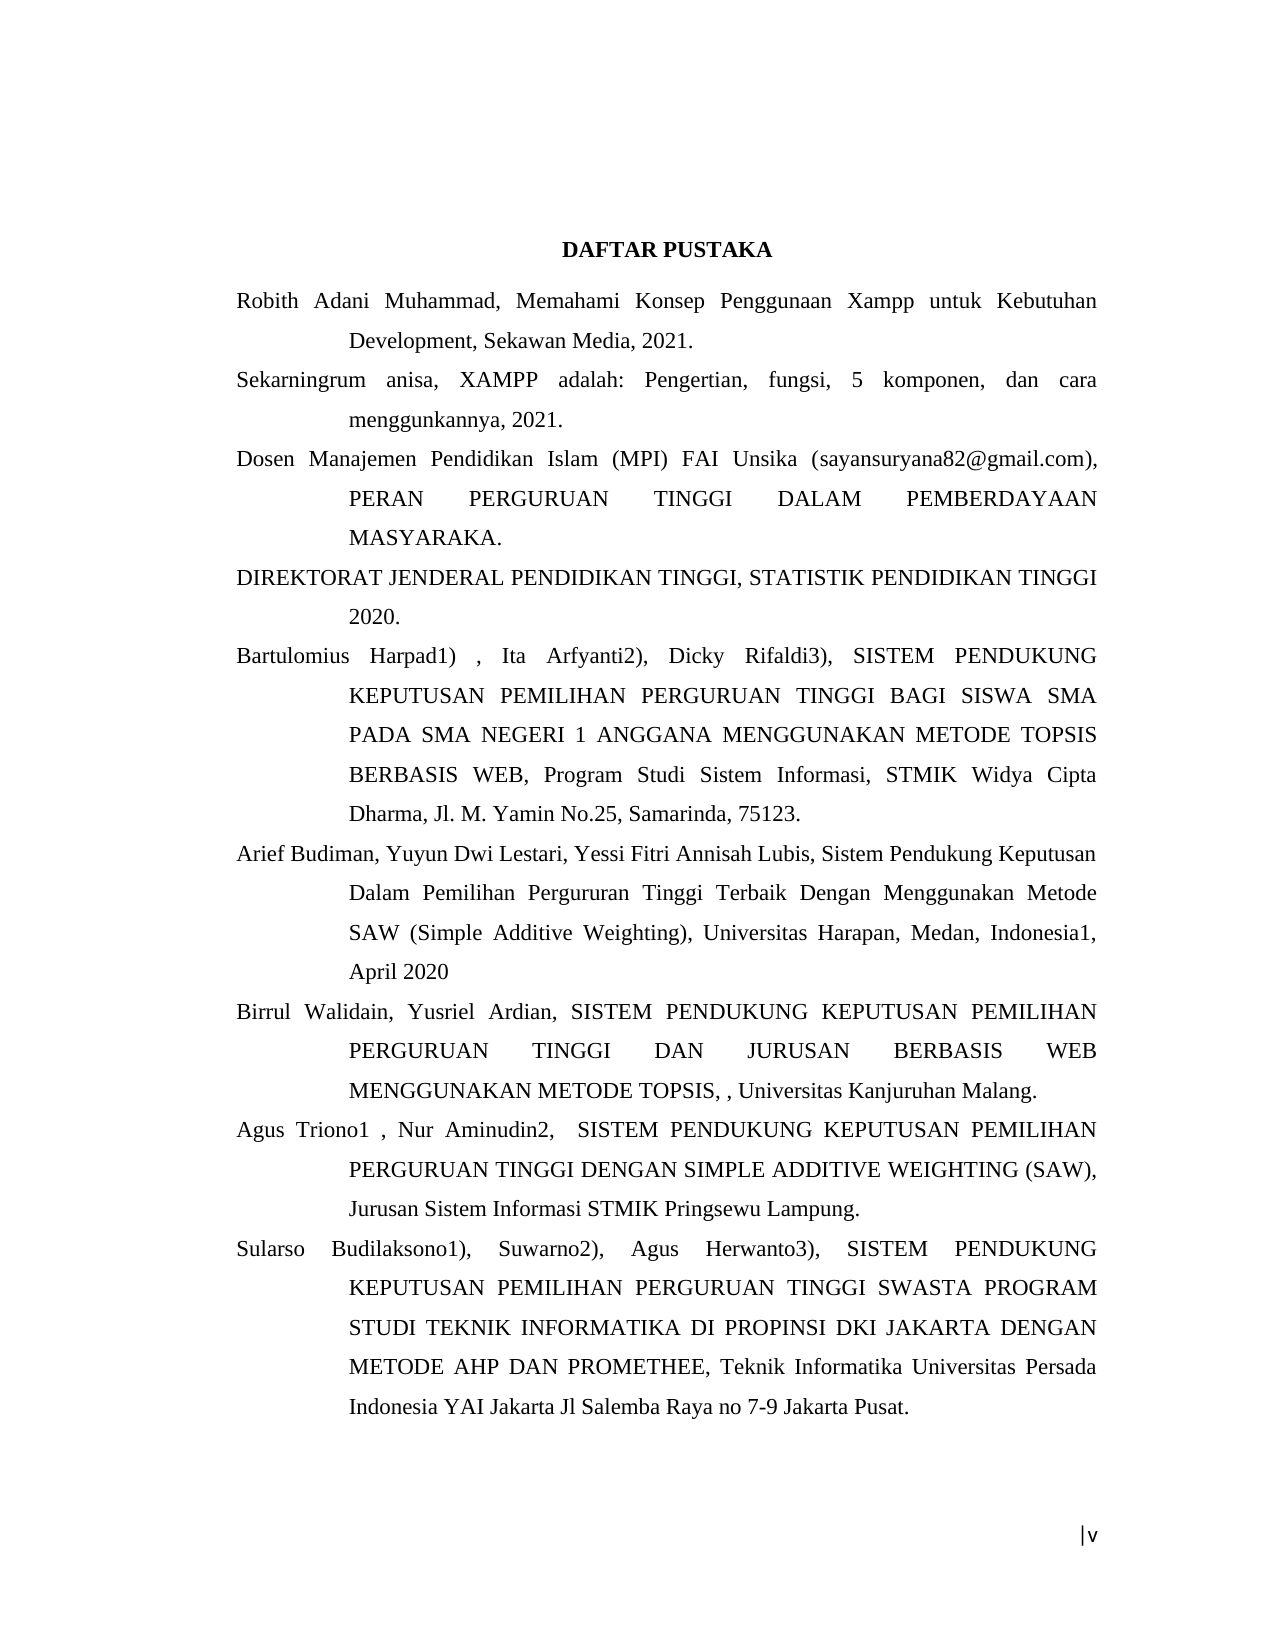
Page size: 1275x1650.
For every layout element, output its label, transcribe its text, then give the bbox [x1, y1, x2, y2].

text DAFTAR PUSTAKA [236, 236, 1098, 263]
list Agus Triono1 , Nur Aminudin2, SISTEM PENDUKUNG KEPUTUSAN PEMILIHAN PERGURUAN TINGGI DENGAN SIMPLE ADDITIVE WEIGHTING (SAW), Jurusan Sistem Informasi STMIK Pringsewu Lampung. [236, 1116, 1098, 1222]
list Arief Budiman, Yuyun Dwi Lestari, Yessi Fitri Annisah Lubis, Sistem Pendukung Keputusan Dalam Pemilihan Pergururan Tinggi Terbaik Dengan Menggunakan Metode SAW (Simple Additive Weighting), Universitas Harapan, Medan, Indonesia1, April 2020 [236, 840, 1098, 985]
list DIREKTORAT JENDERAL PENDIDIKAN TINGGI, STATISTIK PENDIDIKAN TINGGI 2020. [236, 564, 1098, 629]
list Sularso Budilaksono1), Suwarno2), Agus Herwanto3), SISTEM PENDUKUNG KEPUTUSAN PEMILIHAN PERGURUAN TINGGI SWASTA PROGRAM STUDI TEKNIK INFORMATIKA DI PROPINSI DKI JAKARTA DENGAN METODE AHP DAN PROMETHEE, Teknik Informatika Universitas Persada Indonesia YAI Jakarta Jl Salemba Raya no 7-9 Jakarta Pusat. [236, 1235, 1098, 1419]
list Dosen Manajemen Pendidikan Islam (MPI) FAI Unsika (sayansuryana82@gmail.com), PERAN PERGURUAN TINGGI DALAM PEMBERDAYAAN MASYARAKA. [236, 445, 1098, 551]
list Robith Adani Muhammad, Memahami Konsep Penggunaan Xampp untuk Kebutuhan Development, Sekawan Media, 2021. [236, 287, 1098, 353]
list Bartulomius Harpad1) , Ita Arfyanti2), Dicky Rifaldi3), SISTEM PENDUKUNG KEPUTUSAN PEMILIHAN PERGURUAN TINGGI BAGI SISWA SMA PADA SMA NEGERI 1 ANGGANA MENGGUNAKAN METODE TOPSIS BERBASIS WEB, Program Studi Sistem Informasi, STMIK Widya Cipta Dharma, Jl. M. Yamin No.25, Samarinda, 75123. [236, 643, 1098, 827]
list Sekarningrum anisa, XAMPP adalah: Pengertian, fungsi, 5 komponen, dan cara menggunkannya, 2021. [236, 366, 1098, 432]
list Birrul Walidain, Yusriel Ardian, SISTEM PENDUKUNG KEPUTUSAN PEMILIHAN PERGURUAN TINGGI DAN JURUSAN BERBASIS WEB MENGGUNAKAN METODE TOPSIS, , Universitas Kanjuruhan Malang. [236, 998, 1098, 1103]
